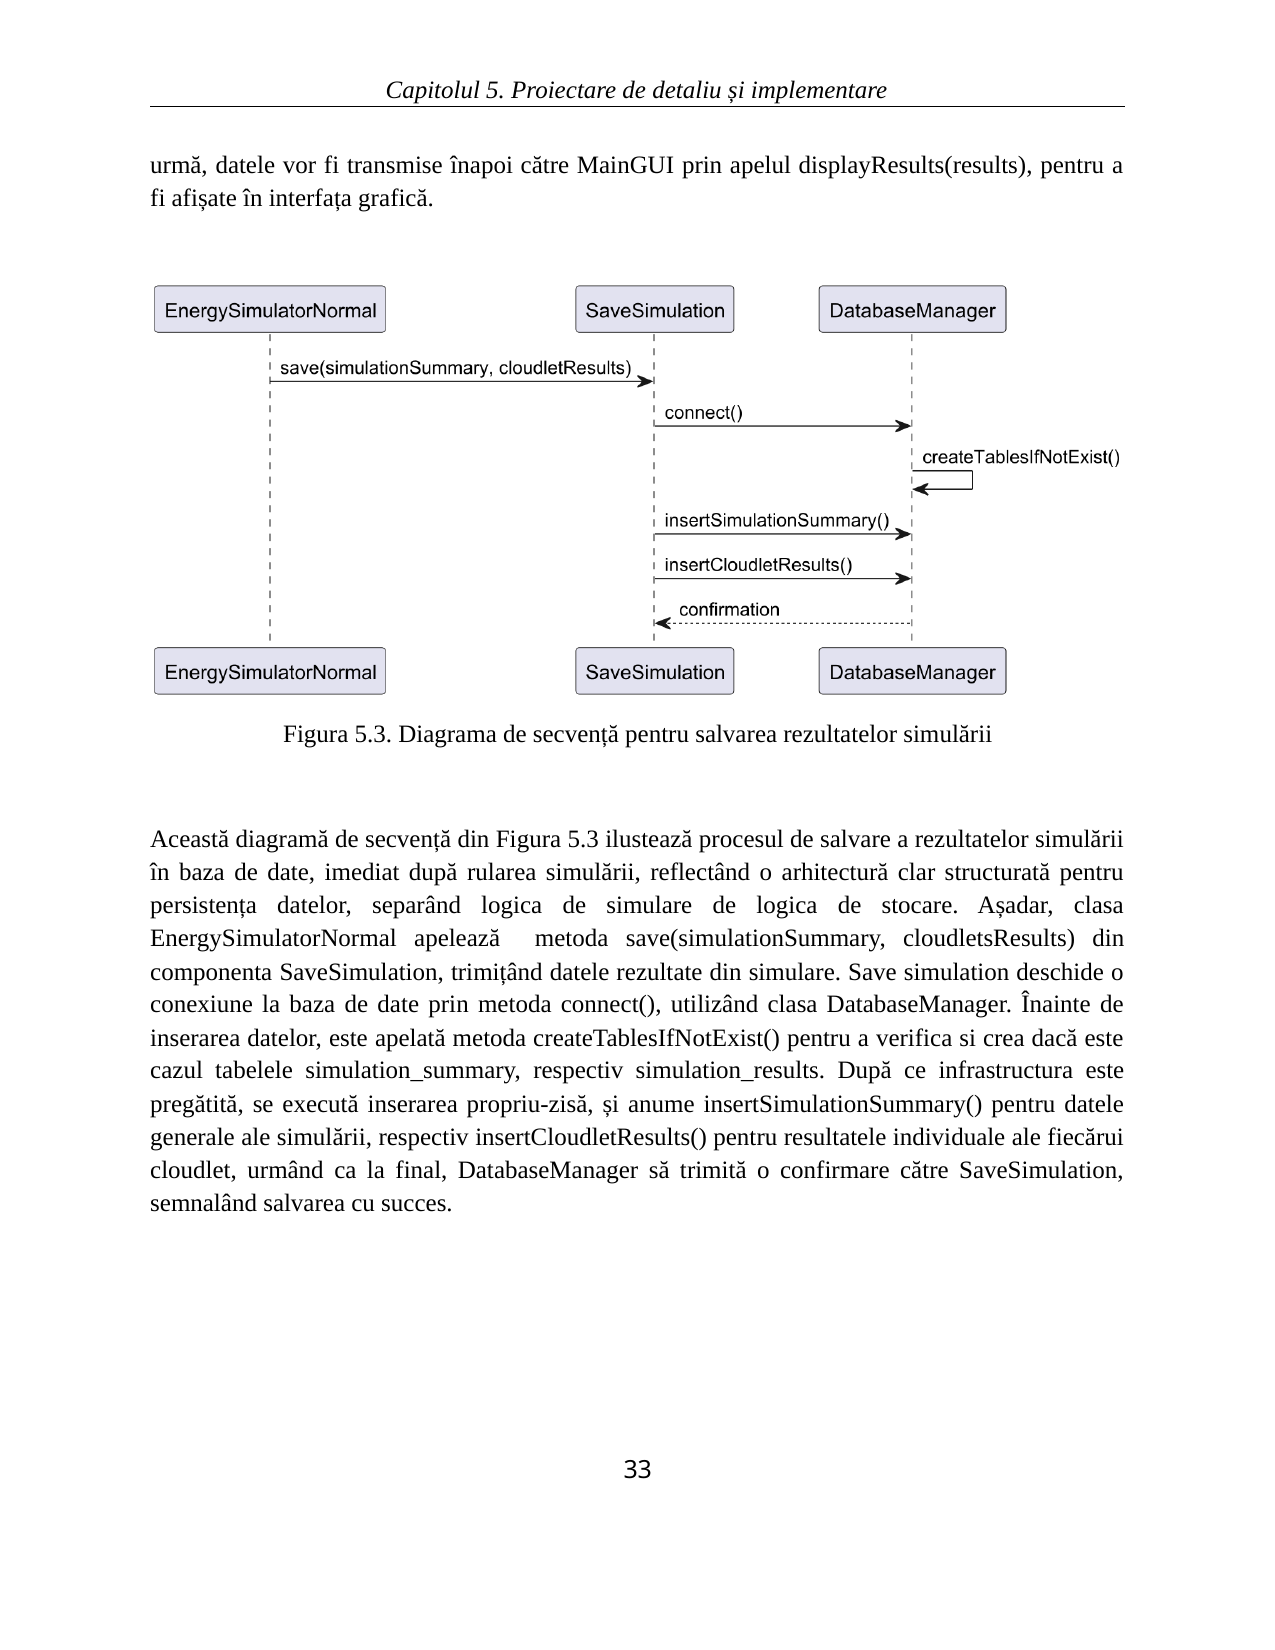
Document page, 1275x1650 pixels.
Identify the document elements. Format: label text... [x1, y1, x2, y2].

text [150, 150, 1125, 212]
text Figura 5.3. Diagrama de secvență pentru salvarea rezultatelor simulării [150, 719, 1125, 748]
text Această diagramă de secvență din Figura 5.3 ilustează procesul de salvare a rezultatelor simulării în baza de date, imediat după rularea simulării, reflectând o arhitectură clar structurată pentru persistența datelor, separând logica de simulare de logica de stocare. Așadar, clasa EnergySimulatorNormal apelează metoda save(simulationSummary, cloudletsResults) din componenta SaveSimulation, trimițând datele rezultate din simulare. Save simulation deschide o conexiune la baza de date prin metoda connect(), utilizând clasa DatabaseManager. Înainte de inserarea datelor, este apelată metoda createTablesIfNotExist() pentru a verifica si crea dacă este cazul tabelele simulation_summary, respectiv simulation_results. După ce infrastructura este pregătită, se execută inserarea propriu-zisă, și anume insertSimulationSummary() pentru datele generale ale simulării, respectiv insertCloudletResults() pentru resultatele individuale ale fiecărui cloudlet, urmând ca la final, DatabaseManager să trimită o confirmare către SaveSimulation, semnalând salvarea cu succes. [150, 824, 1125, 1216]
picture [150, 282, 1125, 698]
